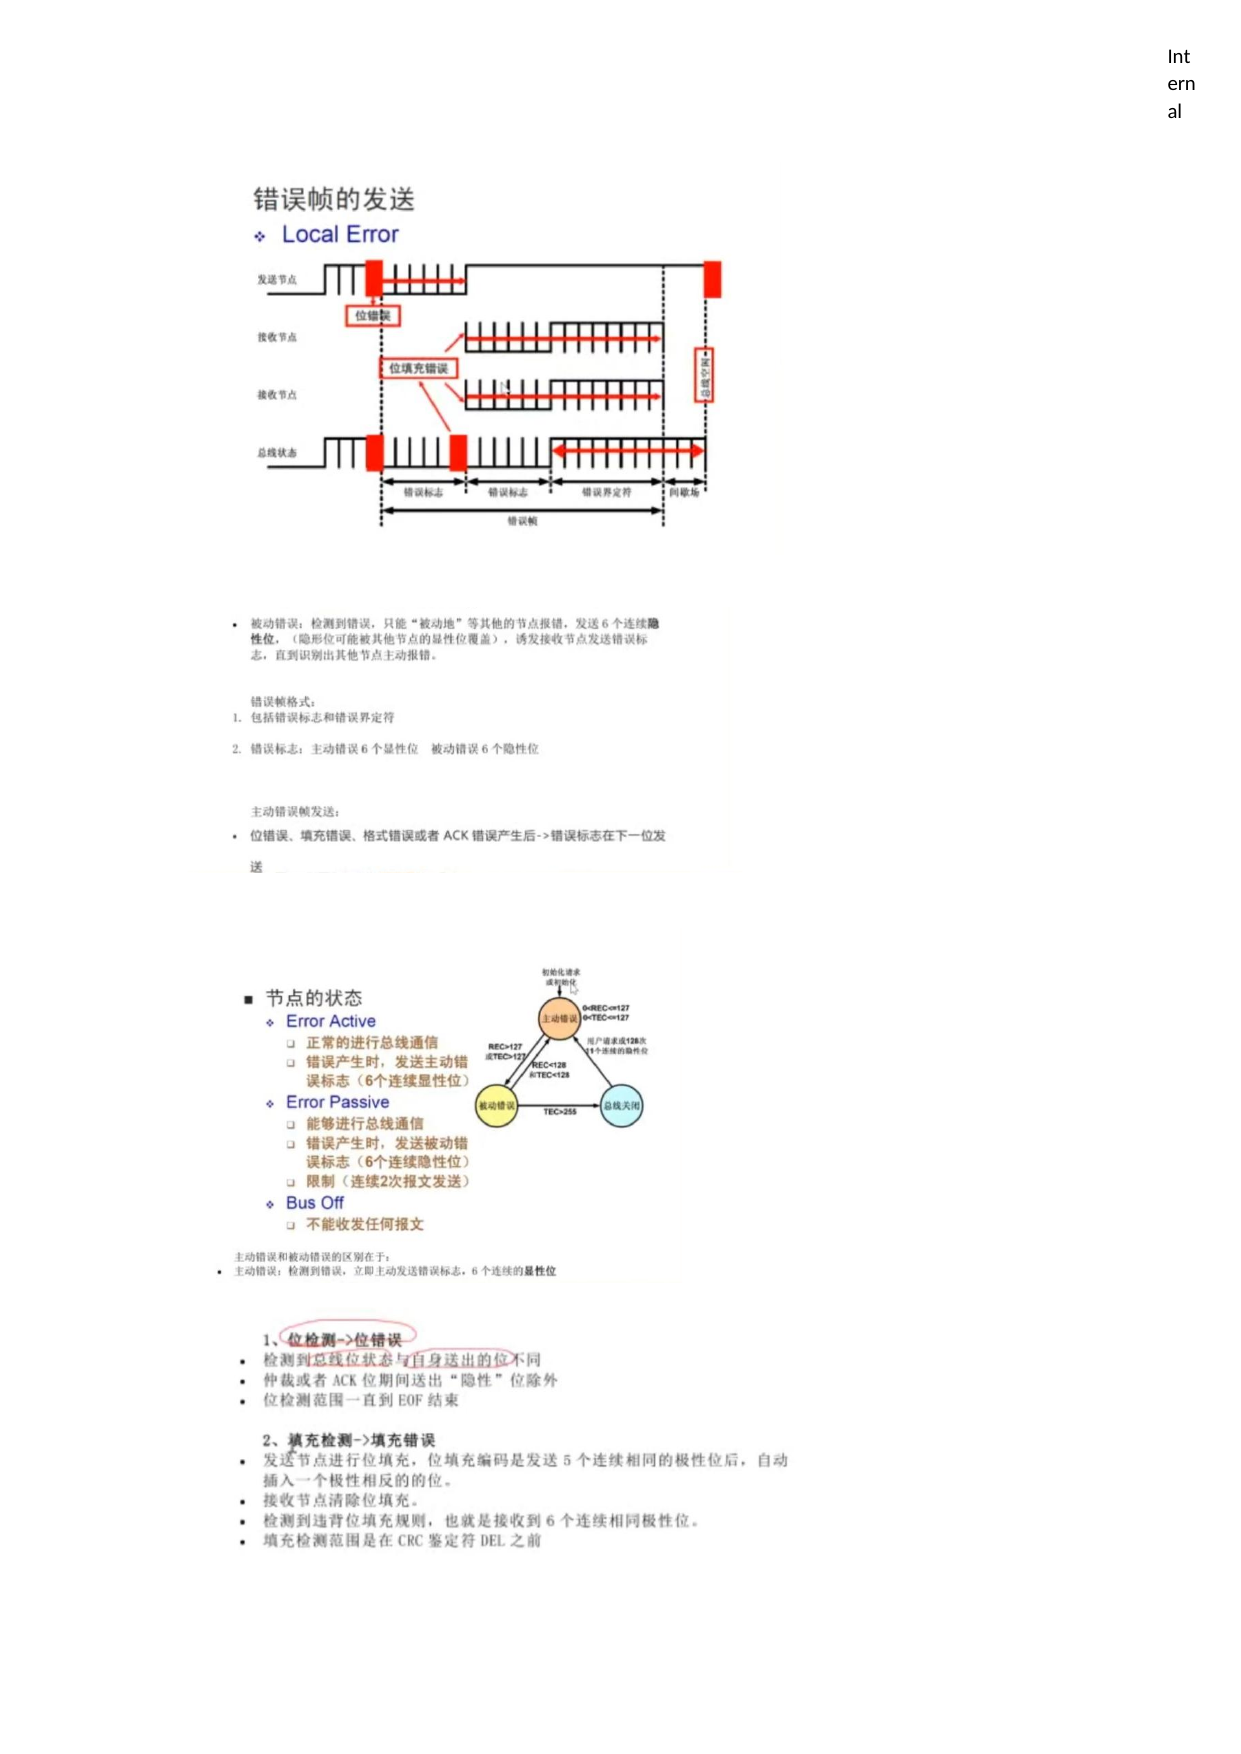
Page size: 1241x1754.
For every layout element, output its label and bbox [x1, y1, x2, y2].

picture [187, 1307, 838, 1563]
picture [187, 607, 743, 873]
picture [187, 928, 683, 1283]
picture [187, 162, 785, 555]
